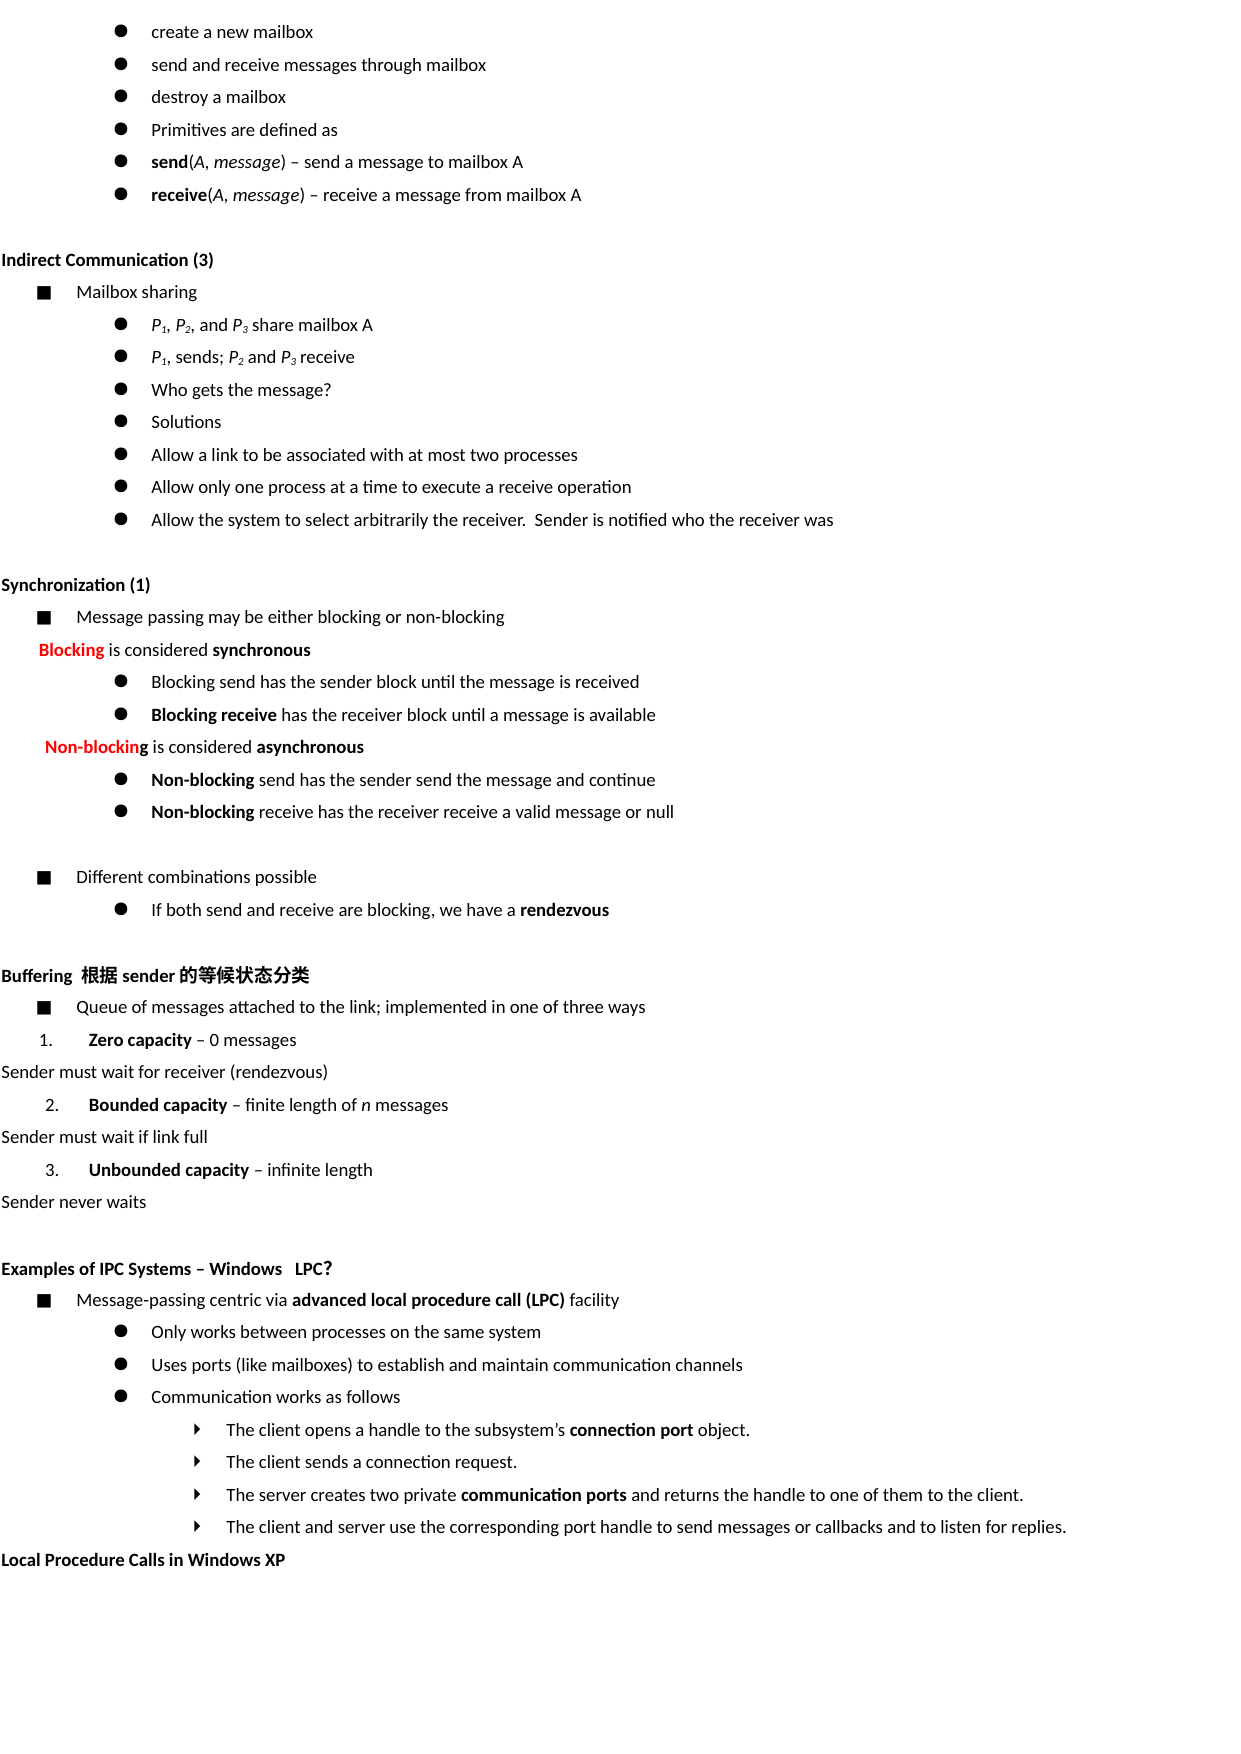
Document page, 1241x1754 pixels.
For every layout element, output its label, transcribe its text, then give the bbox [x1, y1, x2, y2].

list The client and server use the corresponding port handle to send messages or callbacks and to listen for replies. [189, 1511, 1239, 1543]
list P1, sends; P2 and P3 receive [114, 341, 1239, 373]
list Communication works as follows [114, 1381, 1239, 1413]
text Synchronization (1) [1, 568, 1239, 601]
list create a new mailbox [114, 16, 1239, 48]
text 1. Zero capacity – 0 messages Sender must wait for receiver (rendezvous) [1, 1023, 1239, 1088]
list Primitives are defined as [114, 113, 1239, 146]
text Non-blocking is considered asynchronous [1, 731, 1239, 763]
text Examples of IPC Systems – Windows LPC？ [1, 1251, 1239, 1283]
list The client sends a connection request. [189, 1446, 1239, 1478]
list P1, P2, and P3 share mailbox A [114, 308, 1239, 341]
list receive(A, message) – receive a message from mailbox A [114, 178, 1239, 211]
text Buffering 根据sender的等候状态分类 [1, 958, 1239, 991]
list Message passing may be either blocking or non-blocking [39, 601, 1239, 633]
list Only works between processes on the same system [114, 1316, 1239, 1348]
list Allow only one process at a time to execute a receive operation [114, 471, 1239, 503]
text 2. Bounded capacity – finite length of n messages Sender must wait if link full [1, 1088, 1239, 1153]
list send and receive messages through mailbox [114, 48, 1239, 81]
list Message-passing centric via advanced local procedure call (LPC) facility [39, 1283, 1239, 1316]
list Allow a link to be associated with at most two processes [114, 438, 1239, 471]
list Queue of messages attached to the link; implemented in one of three ways [39, 991, 1239, 1023]
list Different combinations possible [39, 861, 1239, 893]
list Blocking send has the sender block until the message is received [114, 666, 1239, 698]
list Non-blocking send has the sender send the message and continue [114, 763, 1239, 796]
text Local Procedure Calls in Windows XP [1, 1543, 1239, 1576]
list destroy a mailbox [114, 81, 1239, 113]
list The client opens a handle to the subsystem’s connection port object. [189, 1413, 1239, 1446]
list Non-blocking receive has the receiver receive a valid message or null [114, 796, 1239, 828]
list Solutions [114, 406, 1239, 438]
list Who gets the message? [114, 373, 1239, 406]
list Uses ports (like mailboxes) to establish and maintain communication channels [114, 1348, 1239, 1381]
list The server creates two private communication ports and returns the handle to one of them to the client. [189, 1478, 1239, 1511]
list If both send and receive are blocking, we have a rendezvous [114, 893, 1239, 926]
list Blocking receive has the receiver block until a message is available [114, 698, 1239, 731]
list Allow the system to select arbitrarily the receiver. Sender is notified who the receiver was [114, 503, 1239, 536]
text Blocking is considered synchronous [39, 633, 1239, 666]
text Indirect Communication (3) [1, 243, 1239, 276]
text 3. Unbounded capacity – infinite length Sender never waits [1, 1153, 1239, 1218]
list send(A, message) – send a message to mailbox A [114, 146, 1239, 178]
list Mailbox sharing [39, 276, 1239, 308]
